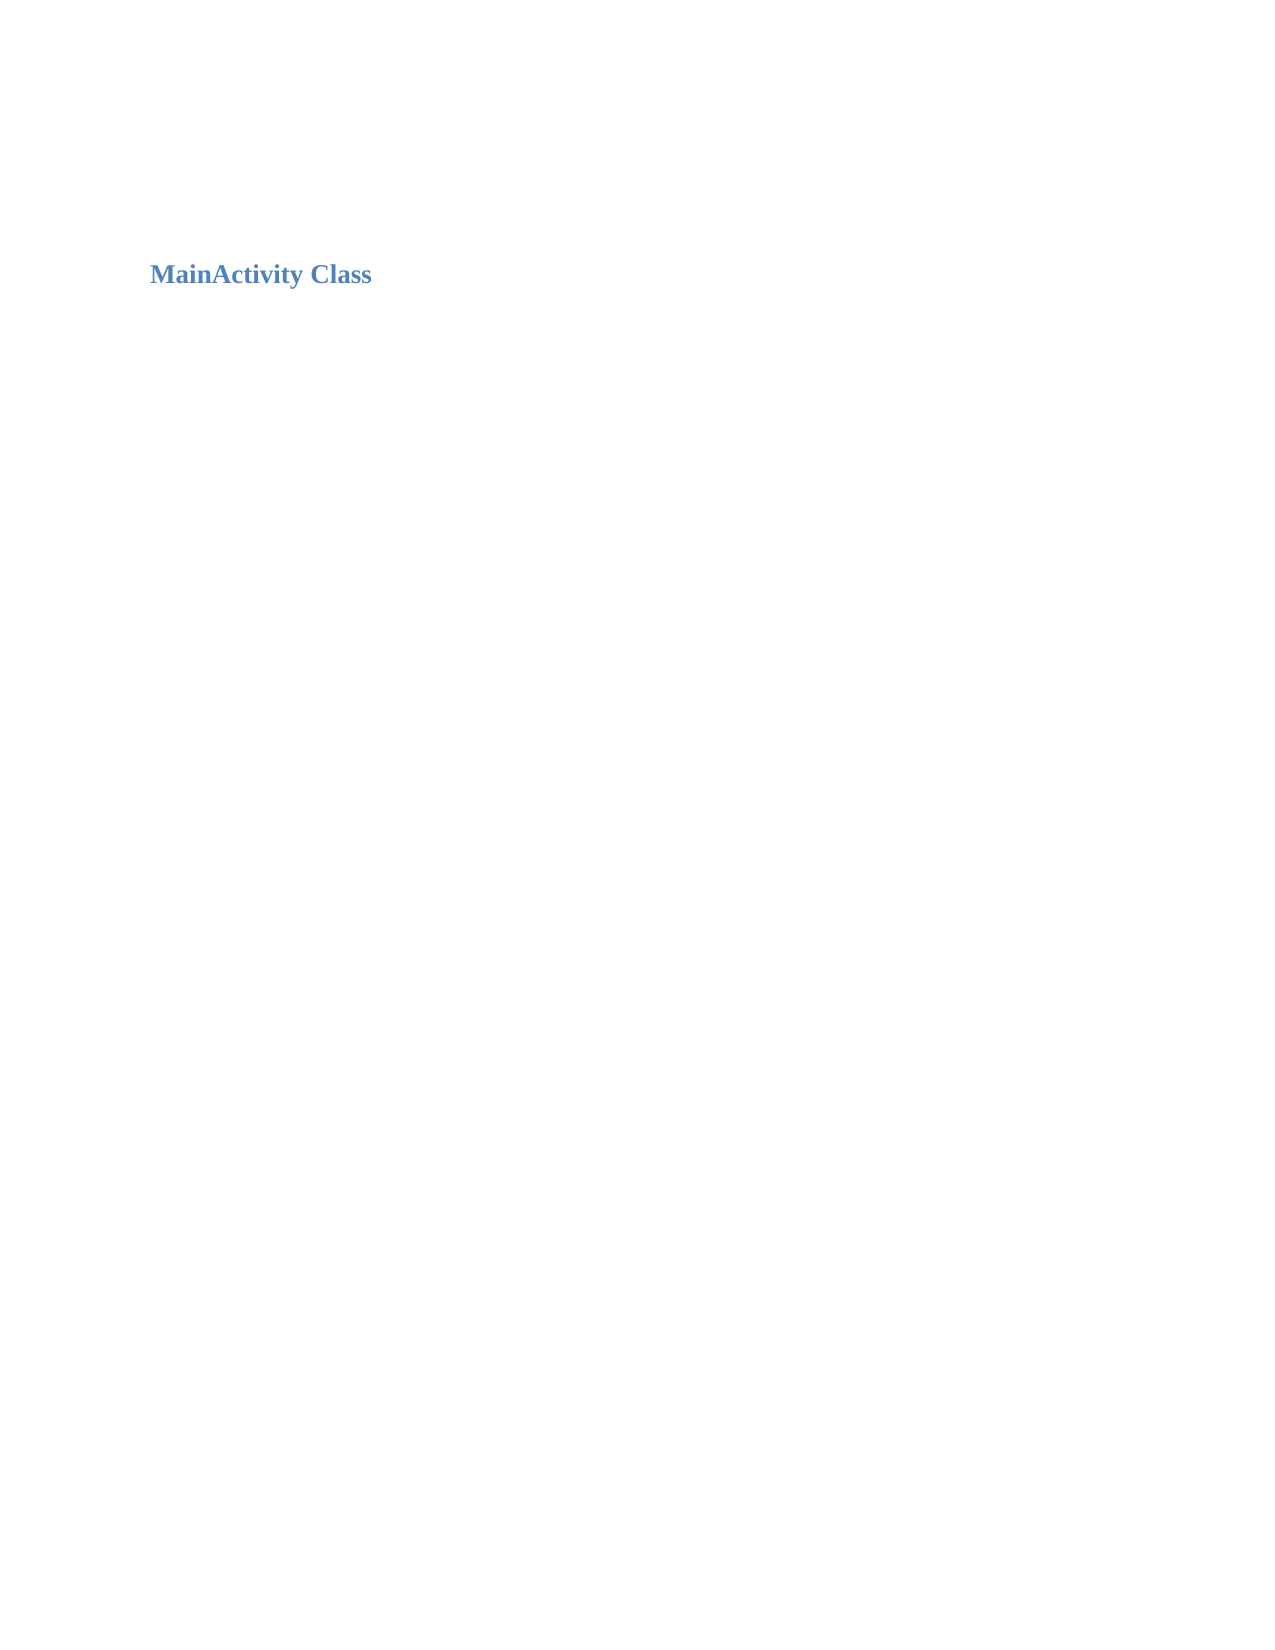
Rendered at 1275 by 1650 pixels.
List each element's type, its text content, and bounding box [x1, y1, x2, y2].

subtitle MainActivity Class [150, 258, 1125, 289]
